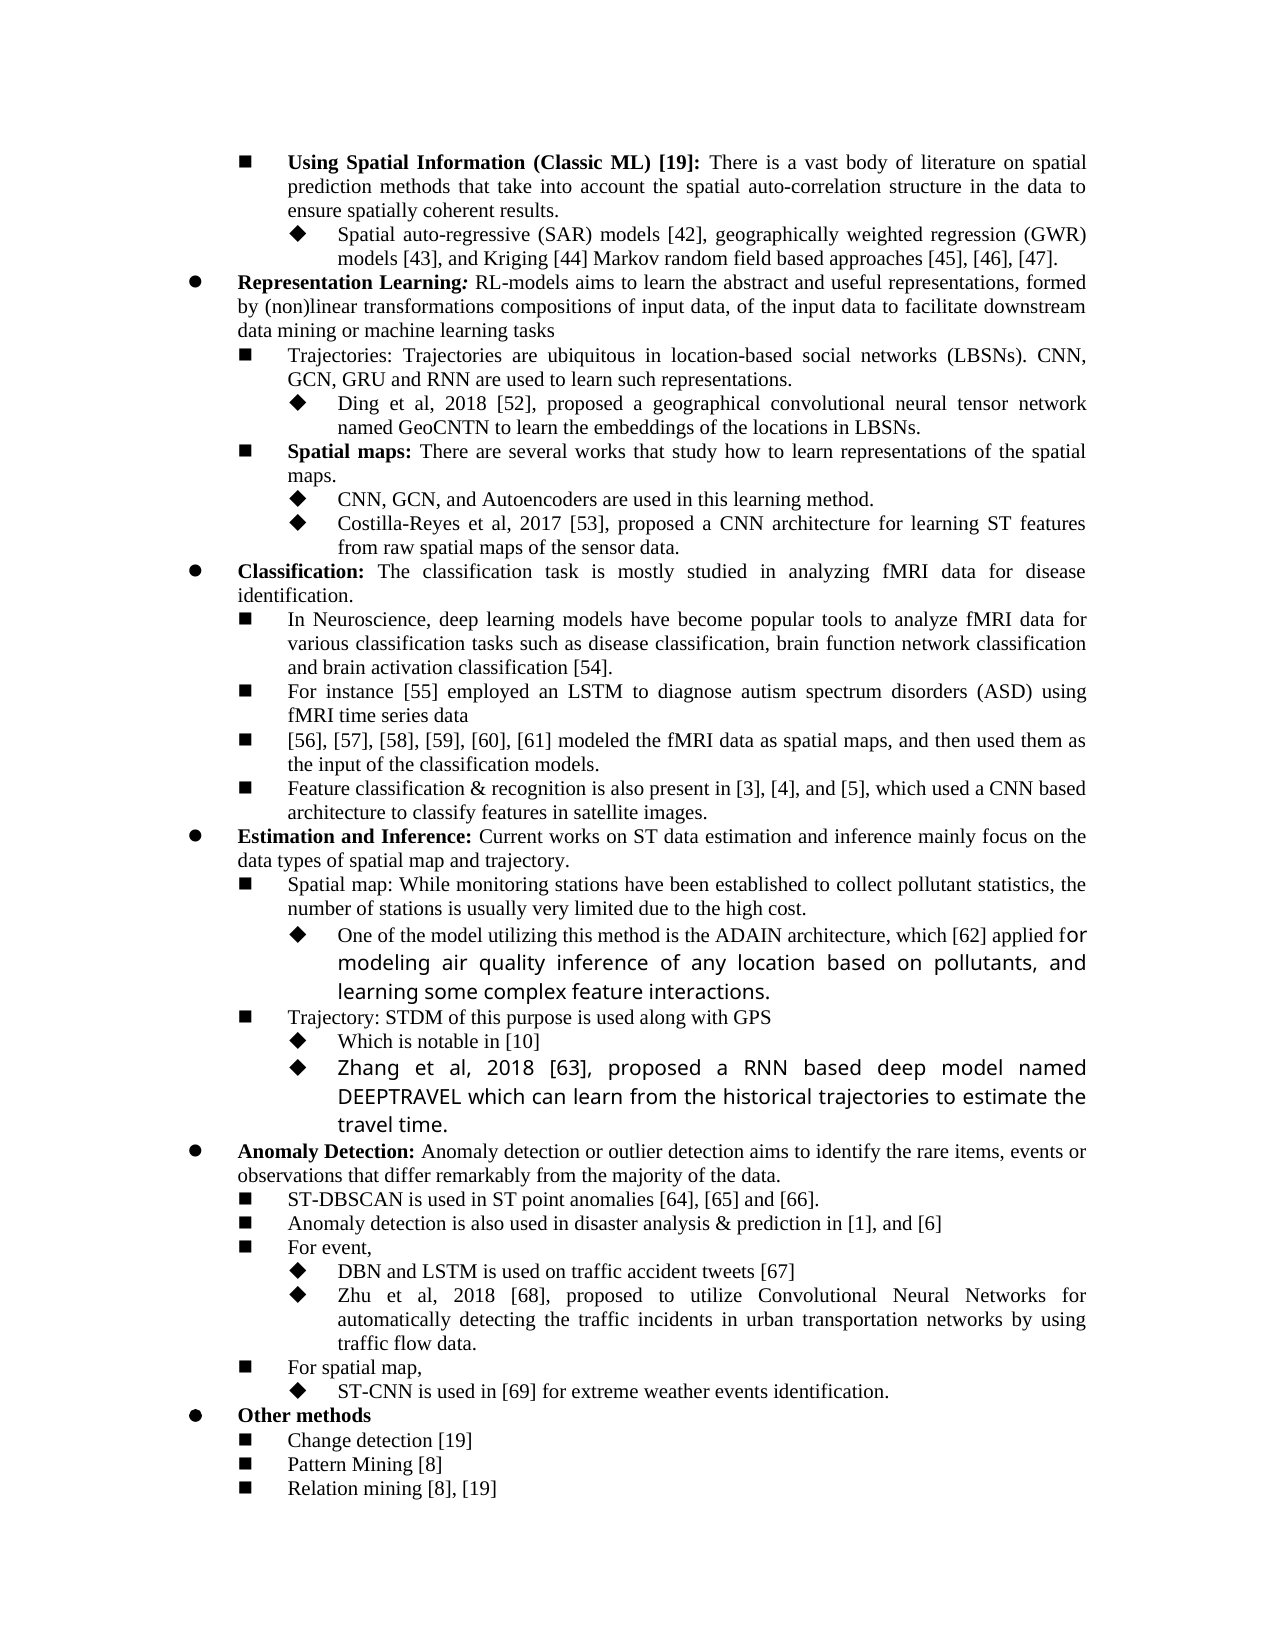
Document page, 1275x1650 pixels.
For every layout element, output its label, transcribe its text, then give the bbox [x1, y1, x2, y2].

list For event, [237, 1235, 1087, 1259]
list Spatial maps: There are several works that study how to learn representations of the spatial maps. [237, 439, 1087, 487]
list Spatial map: While monitoring stations have been established to collect pollutant statistics, the number of stations is usually very limited due to the high cost. [237, 872, 1087, 920]
list In Neuroscience, deep learning models have become popular tools to analyze fMRI data for various classification tasks such as disease classification, brain function network classification and brain activation classification [54]. [237, 607, 1087, 679]
list Trajectory: STDM of this purpose is used along with GPS [237, 1005, 1087, 1029]
list Which is notable in [10] [287, 1029, 1087, 1053]
list [56], [57], [58], [59], [60], [61] modeled the fMRI data as spatial maps, and then used them as the input of the classification models. [237, 727, 1087, 776]
list Costilla-Reyes et al, 2017 [53], proposed a CNN architecture for learning ST features from raw spatial maps of the sensor data. [287, 511, 1087, 559]
list CNN, GCN, and Autoencoders are used in this learning method. [287, 487, 1087, 511]
list For instance [55] employed an LSTM to diagnose autism spectrum disorders (ASD) using fMRI time series data [237, 679, 1087, 727]
list Relation mining [8], [19] [237, 1476, 1087, 1500]
list Feature classification & recognition is also present in [3], [4], and [5], which used a CNN based architecture to classify features in satellite images. [237, 776, 1087, 824]
list For spatial map, [237, 1355, 1087, 1379]
list Using Spatial Information (Classic ML) [19]: There is a vast body of literature on spatial prediction methods that take into account the spatial auto-correlation structure in the data to ensure spatially coherent results. [237, 150, 1087, 222]
list Spatial auto-regressive (SAR) models [42], geographically weighted regression (GWR) models [43], and Kriging [44] Markov random field based approaches [45], [46], [47]. [287, 222, 1087, 270]
list Pattern Mining [8] [237, 1452, 1087, 1476]
list Other methods [187, 1403, 1087, 1427]
list Representation Learning: RL-models aims to learn the abstract and useful representations, formed by (non)linear transformations compositions of input data, of the input data to facilitate downstream data mining or machine learning tasks [187, 270, 1087, 342]
list Zhang et al, 2018 [63], proposed a RNN based deep model named DEEPTRAVEL which can learn from the historical trajectories to estimate the travel time. [287, 1053, 1087, 1139]
list Classification: The classification task is mostly studied in analyzing fMRI data for disease identification. [187, 559, 1087, 607]
list One of the model utilizing this method is the ADAIN architecture, which [62] applied for modeling air quality inference of any location based on pollutants, and learning some complex feature interactions. [287, 920, 1087, 1005]
list Change detection [19] [237, 1427, 1087, 1452]
list ST-DBSCAN is used in ST point anomalies [64], [65] and [66]. [237, 1187, 1087, 1211]
list Ding et al, 2018 [52], proposed a geographical convolutional neural tensor network named GeoCNTN to learn the embeddings of the locations in LBSNs. [287, 391, 1087, 439]
list Estimation and Inference: Current works on ST data estimation and inference mainly focus on the data types of spatial map and trajectory. [187, 824, 1087, 872]
list Zhu et al, 2018 [68], proposed to utilize Convolutional Neural Networks for automatically detecting the traffic incidents in urban transportation networks by using traffic flow data. [287, 1283, 1087, 1355]
list ST-CNN is used in [69] for extreme weather events identification. [287, 1379, 1087, 1403]
list Trajectories: Trajectories are ubiquitous in location-based social networks (LBSNs). CNN, GCN, GRU and RNN are used to learn such representations. [237, 342, 1087, 391]
list DBN and LSTM is used on traffic accident tweets [67] [287, 1259, 1087, 1283]
list Anomaly detection is also used in disaster analysis & prediction in [1], and [6] [237, 1211, 1087, 1235]
list Anomaly Detection: Anomaly detection or outlier detection aims to identify the rare items, events or observations that differ remarkably from the majority of the data. [187, 1139, 1087, 1187]
